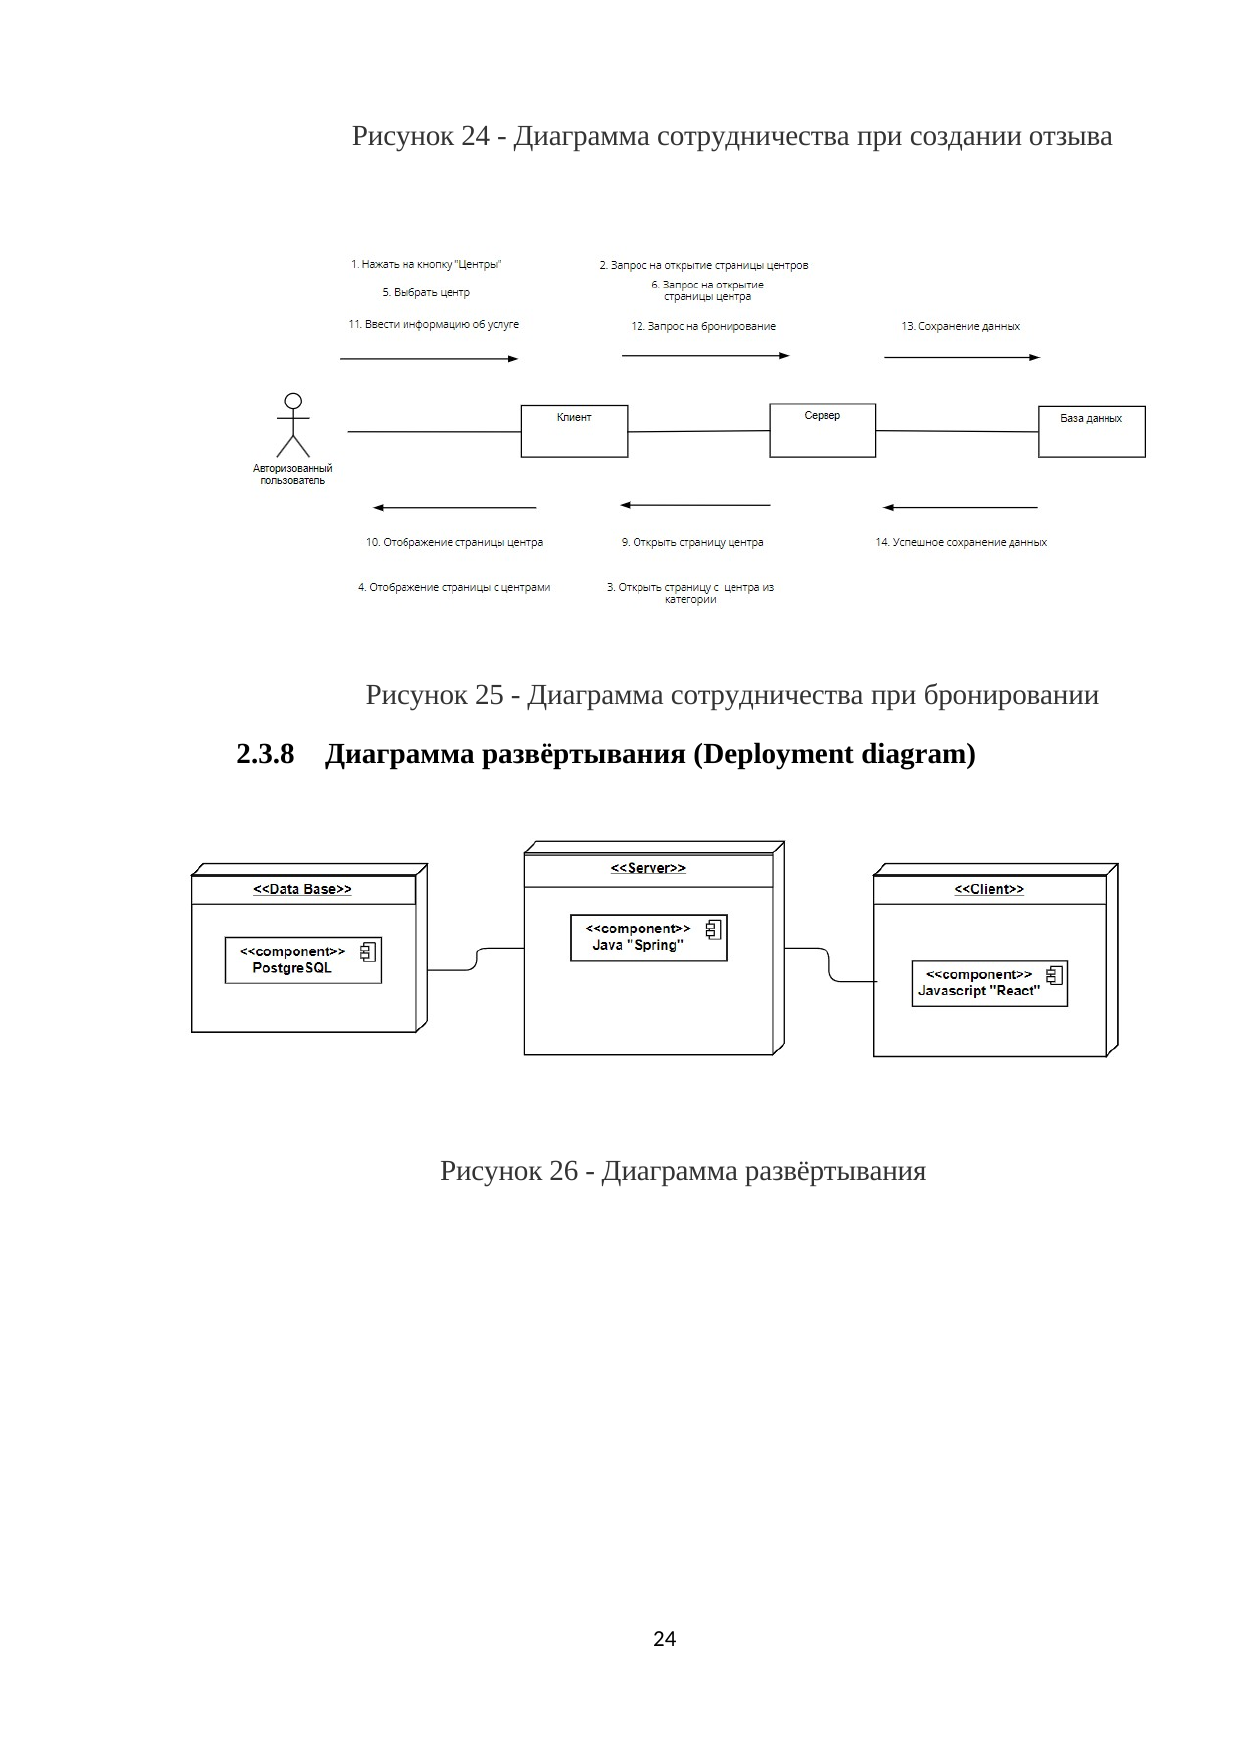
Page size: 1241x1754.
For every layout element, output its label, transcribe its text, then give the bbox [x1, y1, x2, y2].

picture [177, 786, 1152, 1126]
list Рисунок 25 - Диаграмма сотрудничества при бронировании [313, 636, 1152, 711]
picture [219, 231, 1152, 636]
text Диаграмма развёртывания (Deployment diagram) [236, 736, 1152, 769]
list Рисунок 26 - Диаграмма развёртывания [214, 1153, 1152, 1187]
list Рисунок 24 - Диаграмма сотрудничества при создании отзыва [313, 118, 1152, 152]
